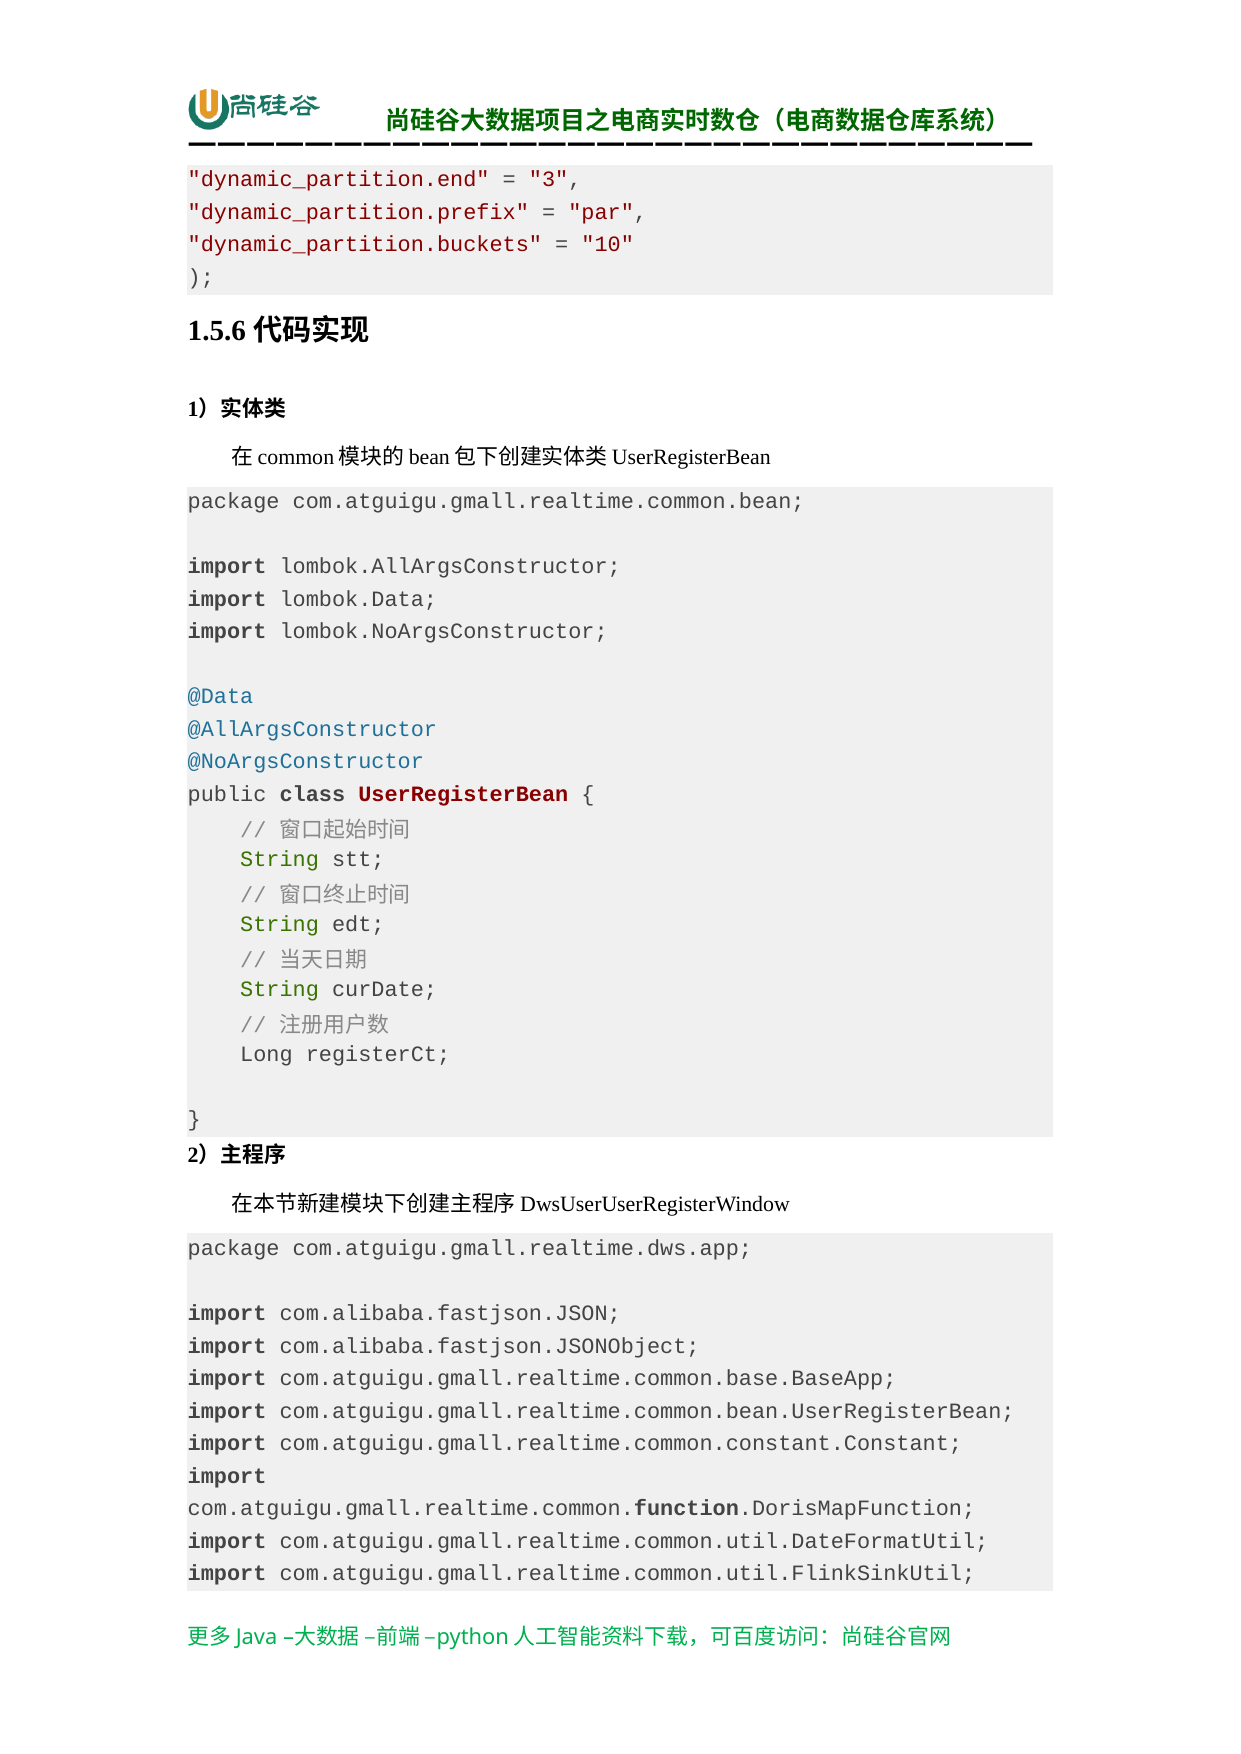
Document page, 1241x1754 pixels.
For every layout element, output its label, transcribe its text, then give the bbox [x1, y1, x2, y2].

text package com.atguigu.gmall.realtime.common.bean; [187, 487, 1053, 519]
text 实体类 [187, 390, 1053, 423]
text } [187, 1104, 1053, 1137]
text Long registerCt; [187, 1039, 1053, 1072]
text import com.atguigu.gmall.realtime.common.util.DateFormatUtil; [187, 1526, 1053, 1558]
text import com.atguigu.gmall.realtime.common.bean.UserRegisterBean; [187, 1396, 1053, 1428]
text String stt; [187, 844, 1053, 877]
text @AllArgsConstructor [187, 714, 1053, 747]
text // 窗口起始时间 [187, 812, 1053, 844]
text 代码实现 [187, 295, 1053, 360]
text import lombok.NoArgsConstructor; [187, 617, 1053, 649]
text import com.atguigu.gmall.realtime.common.function.DorisMapFunction; [187, 1461, 1053, 1526]
text "dynamic_partition.prefix" = "par", [187, 197, 1053, 230]
text String curDate; [187, 974, 1053, 1007]
text ); [187, 262, 1053, 295]
text // 窗口终止时间 [187, 877, 1053, 909]
text // 注册用户数 [187, 1007, 1053, 1039]
text 在本节新建模块下创建主程序DwsUserUserRegisterWindow [187, 1185, 1053, 1218]
text package com.atguigu.gmall.realtime.dws.app; [187, 1233, 1053, 1266]
text import com.atguigu.gmall.realtime.common.base.BaseApp; [187, 1363, 1053, 1396]
text "dynamic_partition.end" = "3", [187, 165, 1053, 197]
text import com.atguigu.gmall.realtime.common.util.FlinkSinkUtil; [187, 1558, 1053, 1591]
text import com.atguigu.gmall.realtime.common.constant.Constant; [187, 1428, 1053, 1461]
text @Data [187, 682, 1053, 714]
text import com.alibaba.fastjson.JSON; [187, 1298, 1053, 1331]
text import lombok.Data; [187, 584, 1053, 617]
text import lombok.AllArgsConstructor; [187, 552, 1053, 584]
text // 当天日期 [187, 942, 1053, 974]
text "dynamic_partition.buckets" = "10" [187, 230, 1053, 262]
text String edt; [187, 909, 1053, 942]
text import com.alibaba.fastjson.JSONObject; [187, 1331, 1053, 1363]
picture [187, 88, 320, 130]
text public class UserRegisterBean { [187, 779, 1053, 812]
text @NoArgsConstructor [187, 747, 1053, 779]
text 在common模块的bean包下创建实体类UserRegisterBean [187, 438, 1053, 471]
text 主程序 [187, 1137, 1053, 1169]
